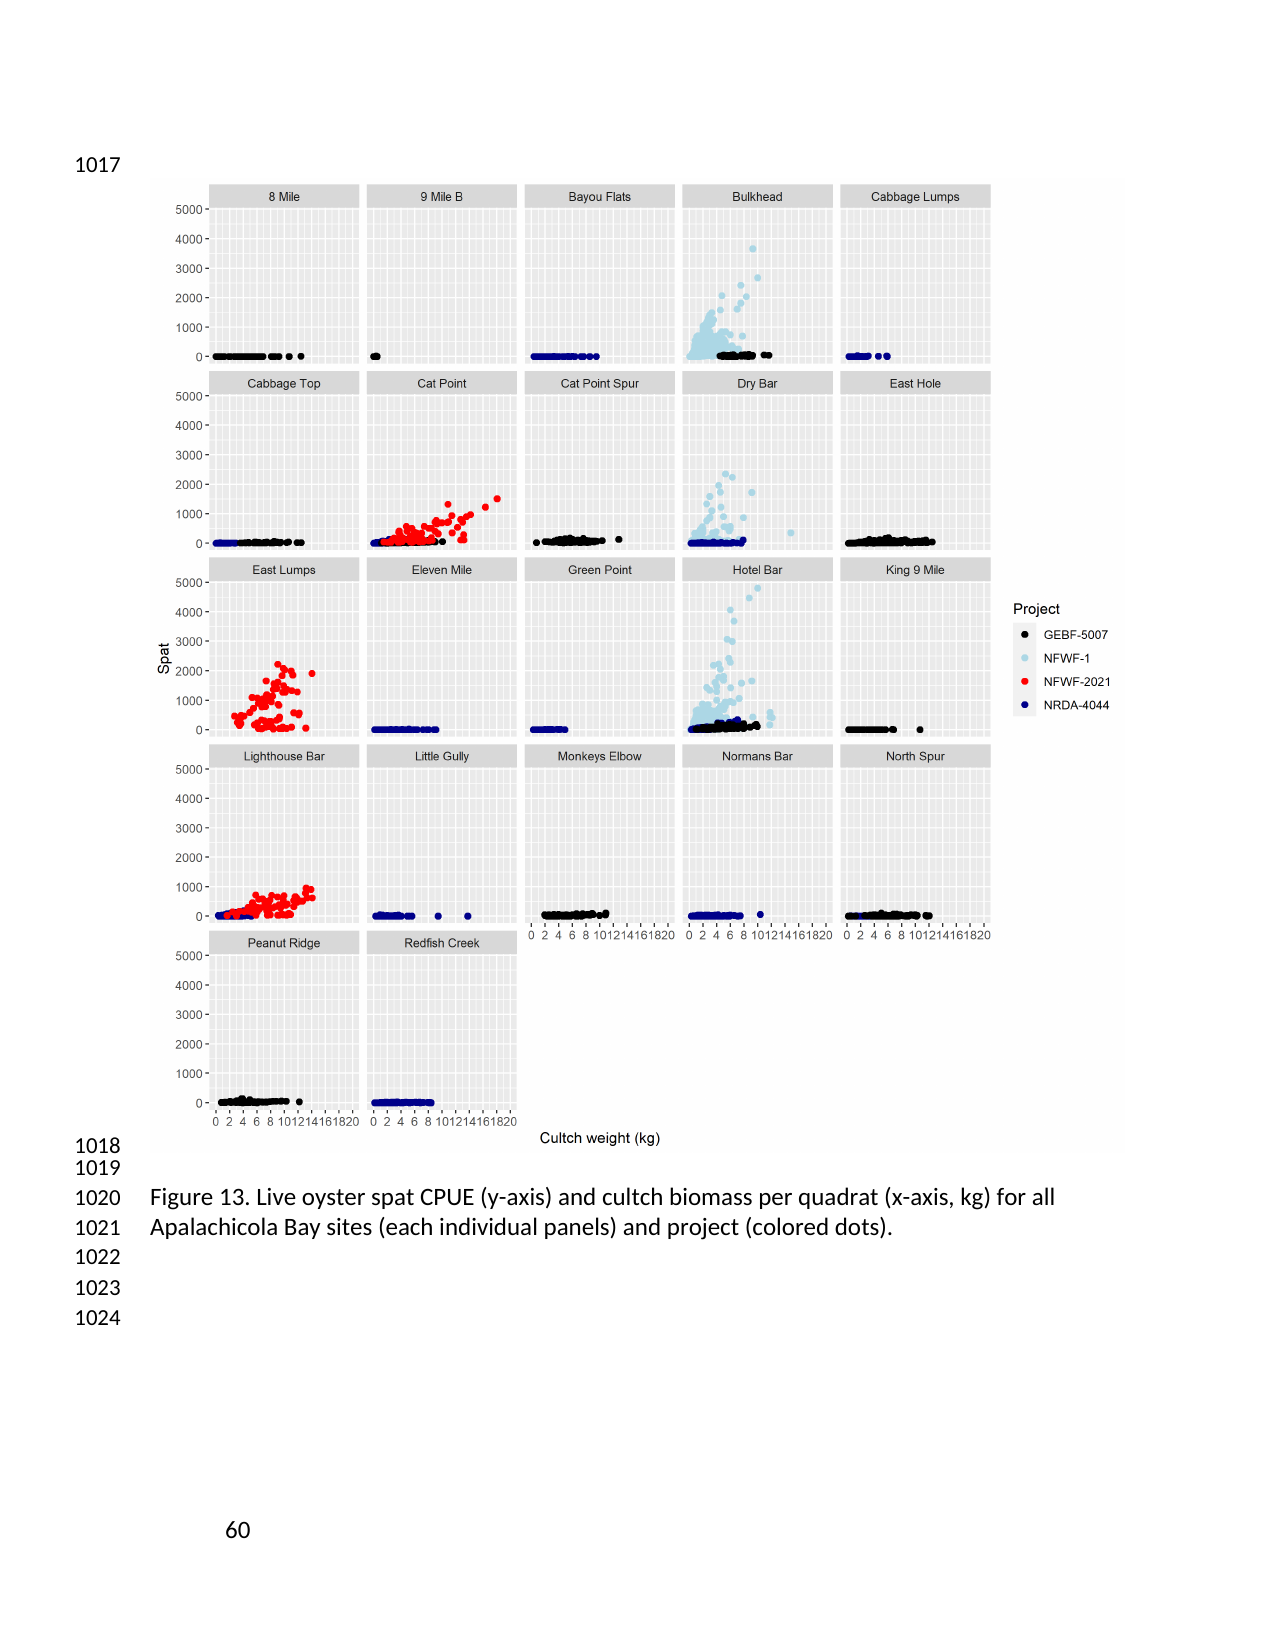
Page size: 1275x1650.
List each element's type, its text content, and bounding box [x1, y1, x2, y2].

text Figure 13. Live oyster spat CPUE (y-axis) and cultch biomass per quadrat (x-axis, kg) for all Apalachicola Bay sites (each individual panels) and project (colored dots). [150, 1181, 1125, 1242]
picture [150, 178, 1125, 1153]
